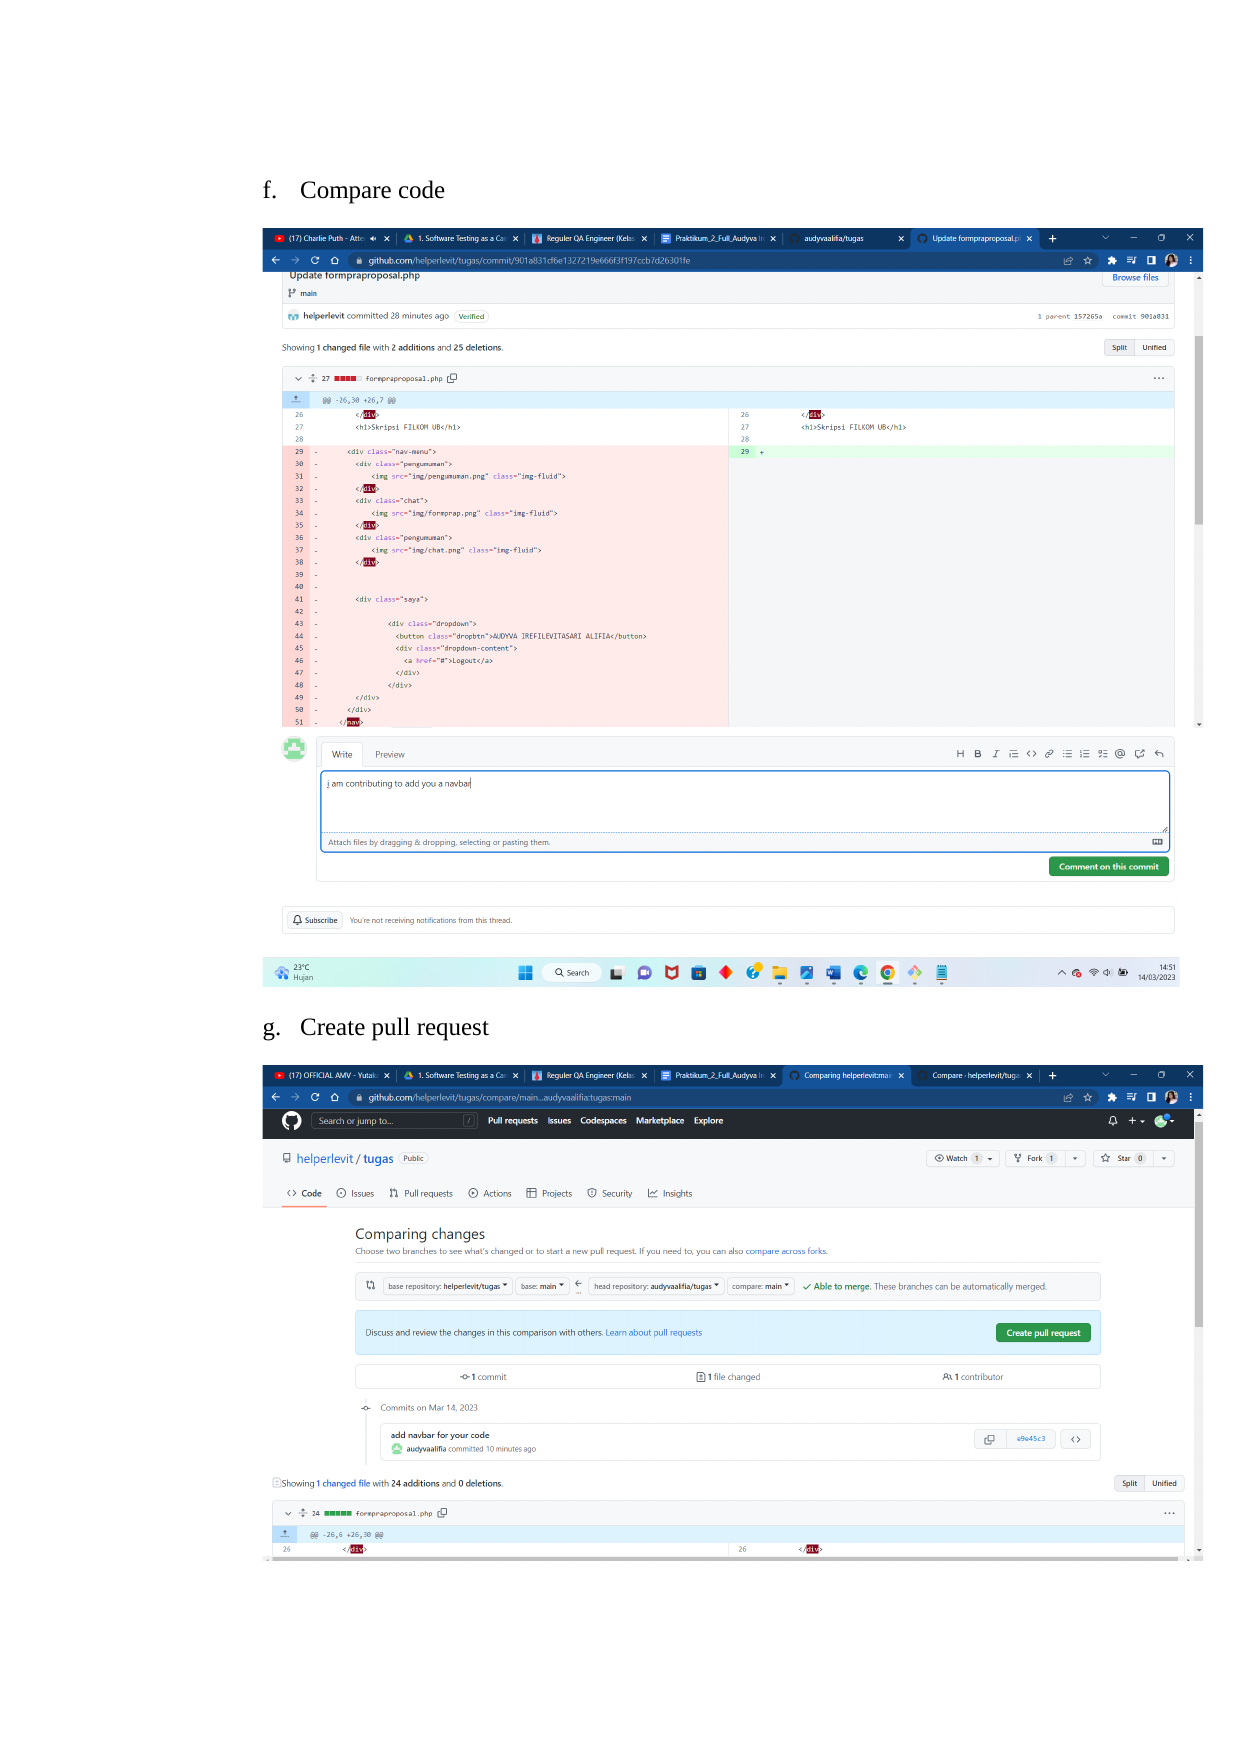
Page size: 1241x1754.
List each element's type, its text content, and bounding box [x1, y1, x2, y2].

list Compare code [262, 175, 1090, 204]
picture [262, 228, 1204, 987]
picture [262, 1065, 1204, 1561]
list Create pull request [262, 1012, 1090, 1040]
